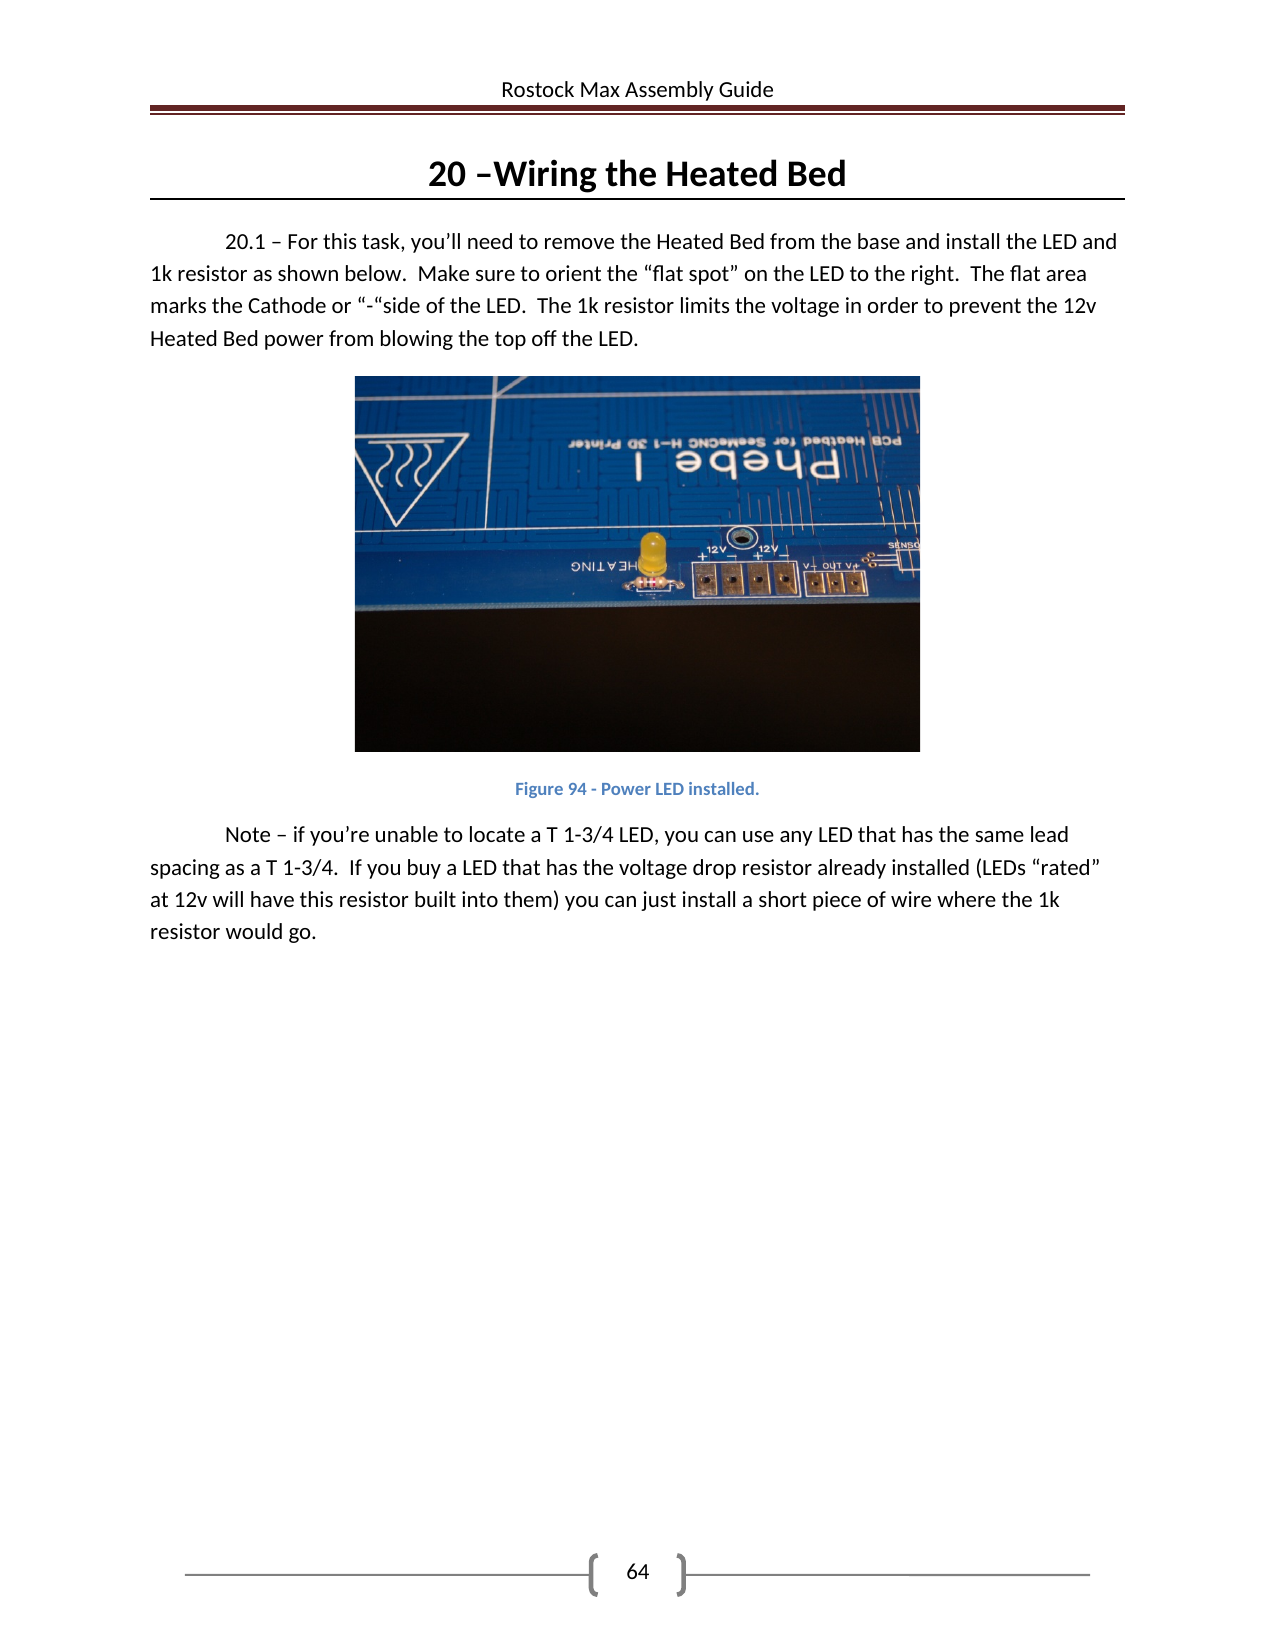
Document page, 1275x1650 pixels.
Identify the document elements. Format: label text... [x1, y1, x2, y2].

text Note – if you’re unable to locate a T 1-3/4 LED, you can use any LED that has the same lead spacing as a T 1-3/4. If you buy a LED that has the voltage drop resistor already installed (LEDs “rated” at 12v will have this resistor built into them) you can just install a short piece of wire where the 1k resistor would go. [150, 821, 1125, 945]
picture [354, 376, 921, 752]
subtitle 20 –Wiring the Heated Bed [150, 150, 1125, 198]
text 20.1 – For this task, you’ll need to remove the Heated Bed from the base and install the LED and 1k resistor as shown below. Make sure to orient the “flat spot” on the LED to the right. The flat area marks the Cathode or “-“side of the LED. The 1k resistor limits the voltage in order to prevent the 12v Heated Bed power from blowing the top off the LED. [150, 227, 1125, 352]
